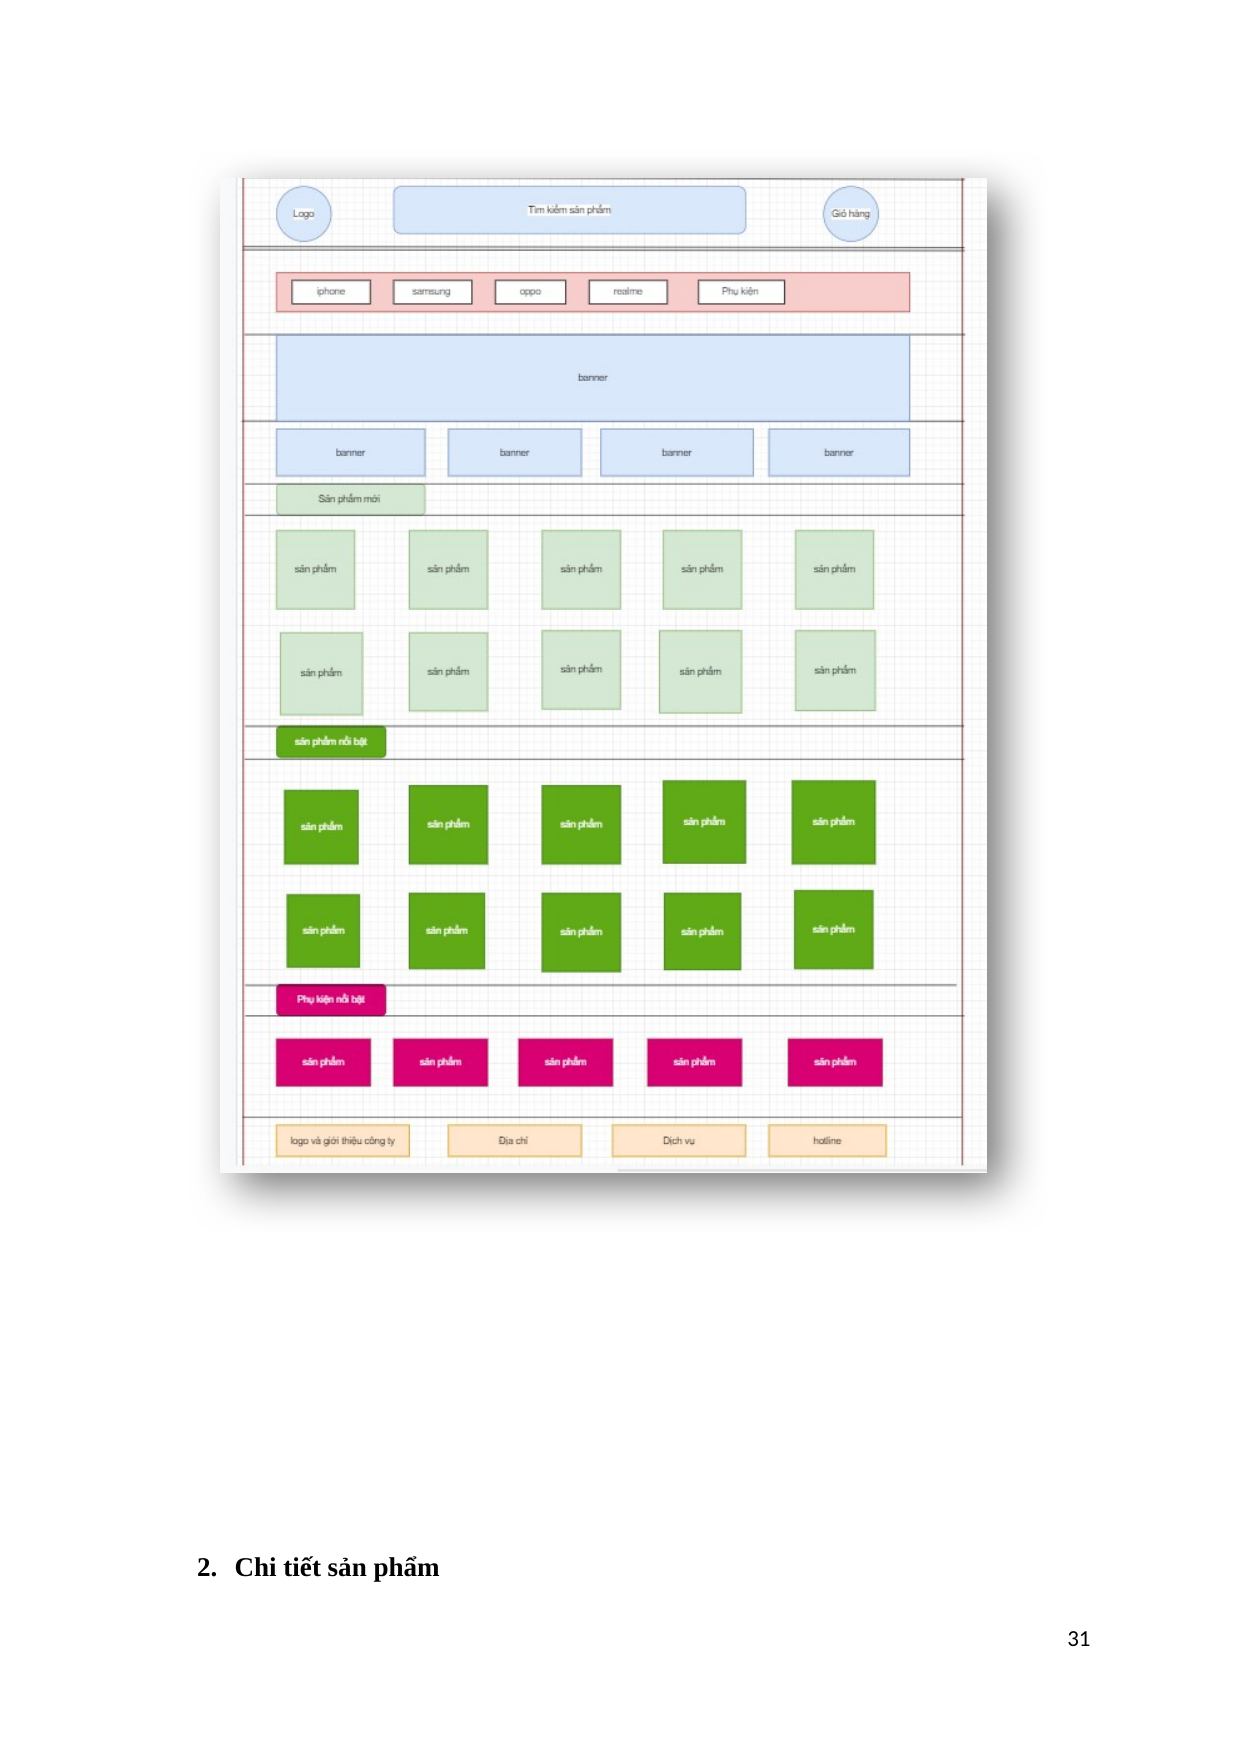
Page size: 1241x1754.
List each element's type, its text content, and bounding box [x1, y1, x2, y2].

list Chi tiết sản phẩm [197, 1552, 1090, 1583]
picture [220, 178, 987, 1173]
